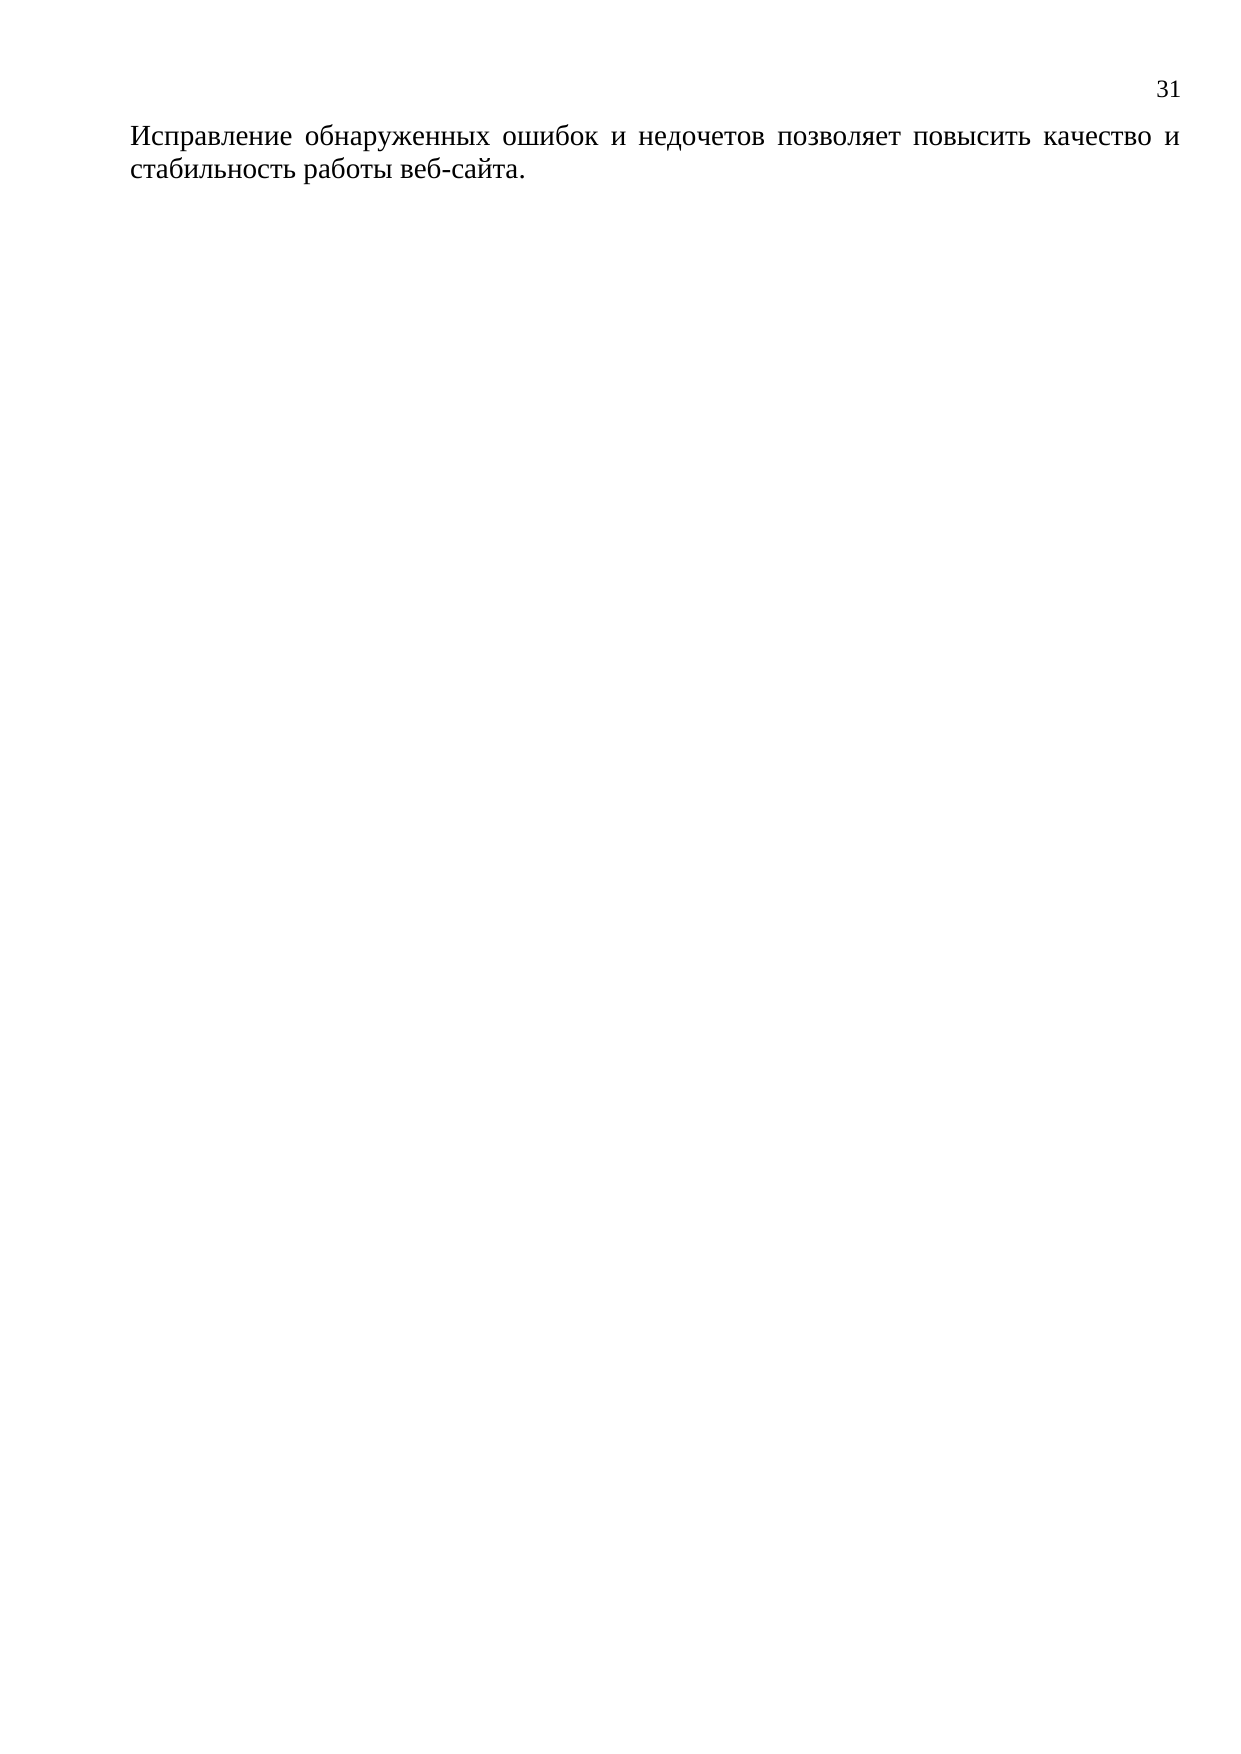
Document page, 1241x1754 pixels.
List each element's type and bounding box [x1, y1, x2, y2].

text [130, 118, 1181, 185]
